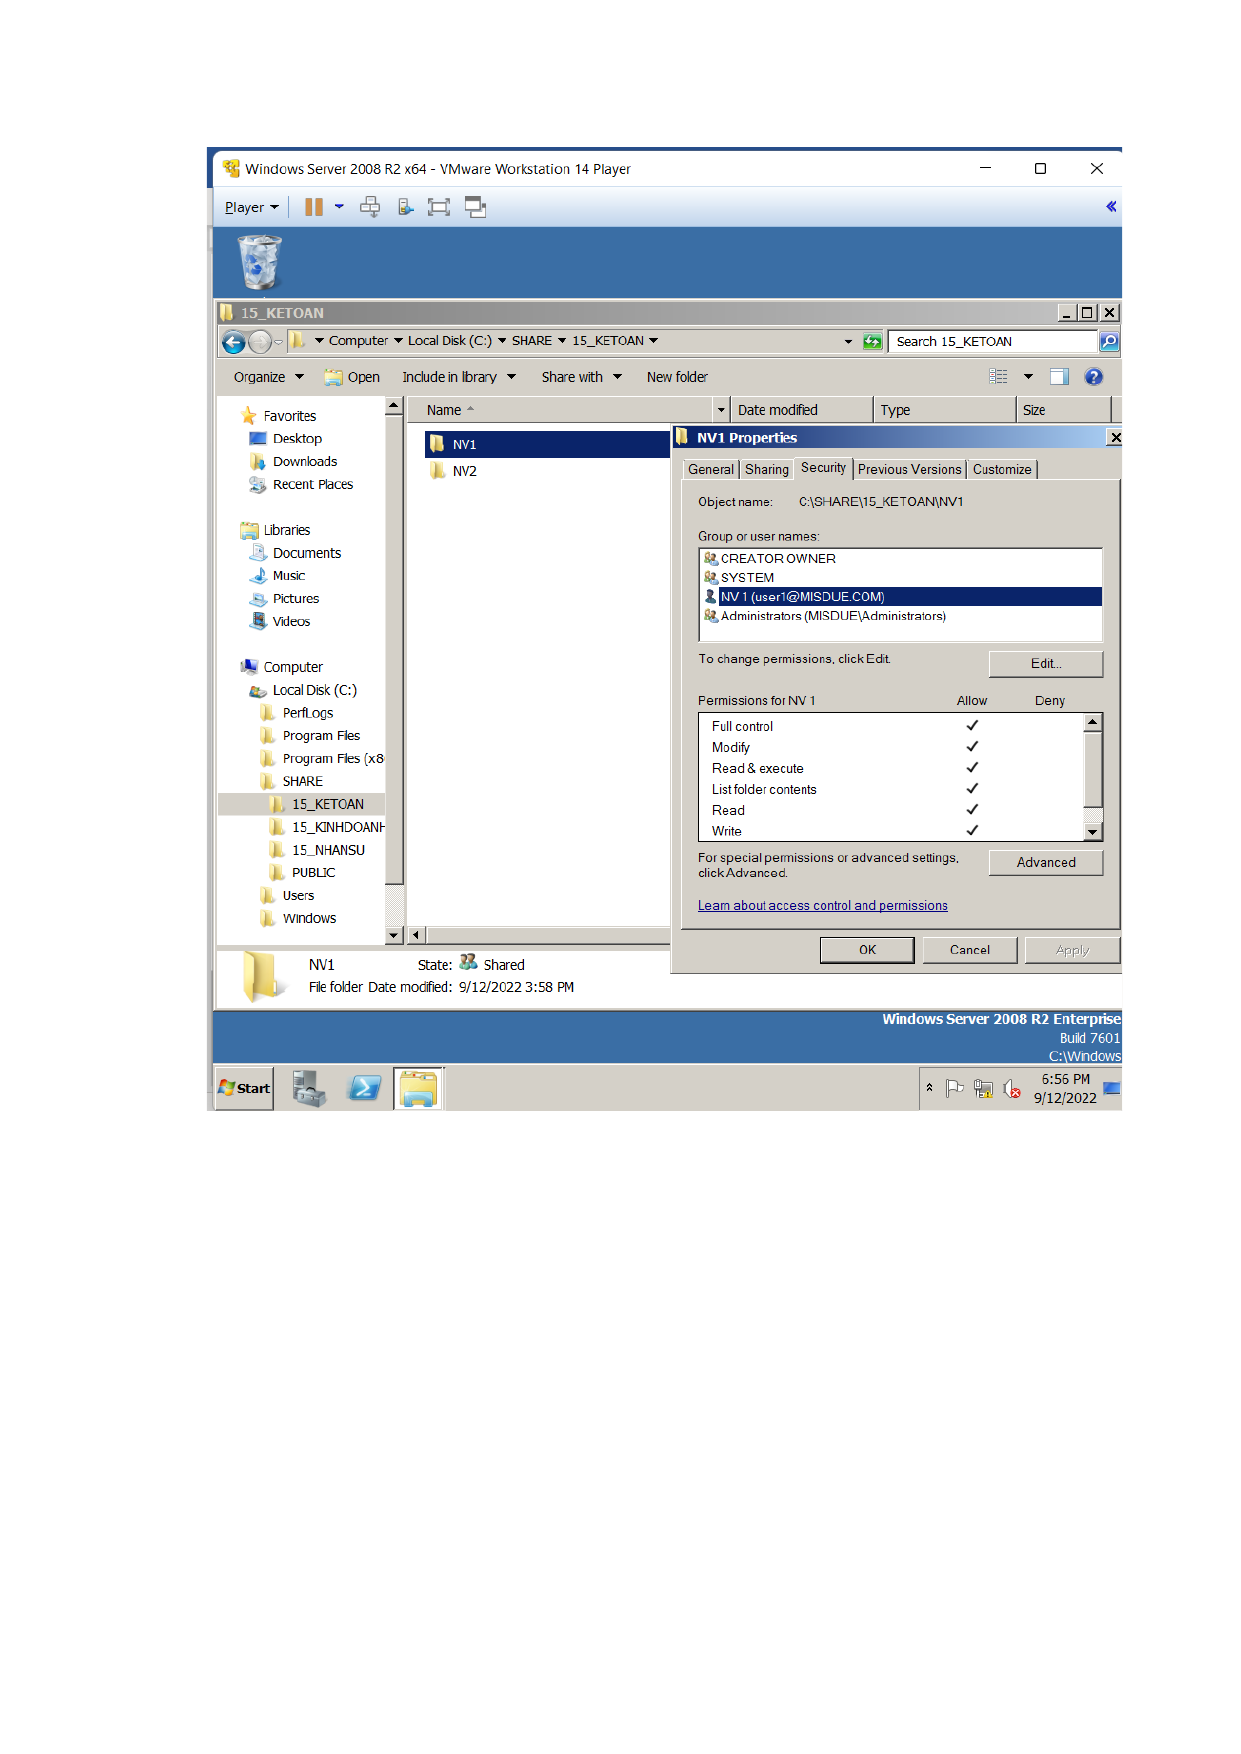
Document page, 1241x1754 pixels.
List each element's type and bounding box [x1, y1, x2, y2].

picture [206, 147, 1123, 1111]
